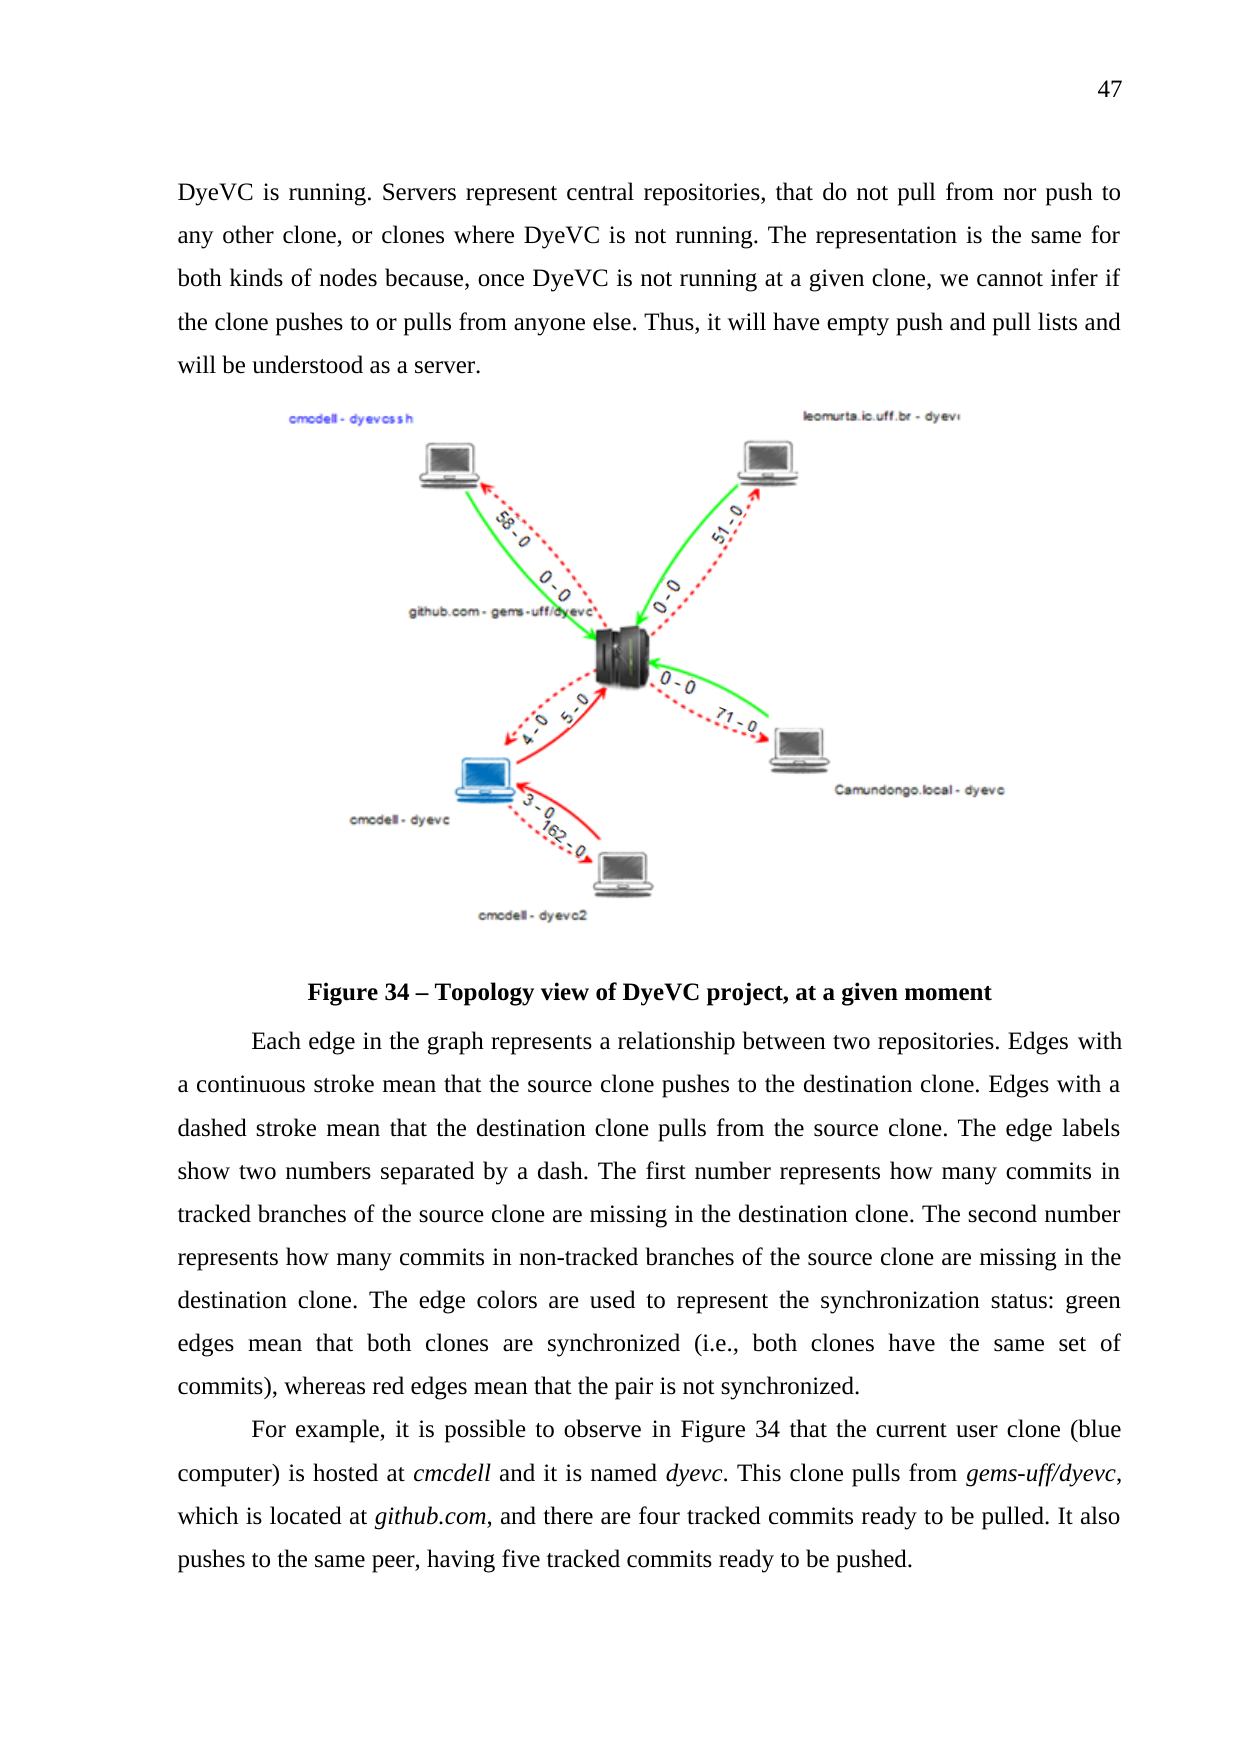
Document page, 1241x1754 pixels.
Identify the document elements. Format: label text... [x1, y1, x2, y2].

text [177, 177, 1122, 378]
text Each edge in the graph represents a relationship between two repositories. Edges with a continuous stroke mean that the source clone pushes to the destination clone. Edges with a dashed stroke mean that the destination clone pulls from the source clone. The edge labels show two numbers separated by a dash. The first number represents how many commits in tracked branches of the source clone are missing in the destination clone. The second number represents how many commits in non-tracked branches of the source clone are missing in the destination clone. The edge colors are used to represent the synchronization status: green edges mean that both clones are synchronized (i.e., both clones have the same set of commits), whereas red edges mean that the pair is not synchronized. [177, 1026, 1122, 1400]
picture [285, 405, 1014, 926]
text Figure 34 – Topology view of DyeVC project, at a given moment [177, 977, 1122, 1006]
text For example, it is possible to observe in Figure 34 that the current user clone (blue computer) is hosted at cmcdell and it is named dyevc. This clone pulls from gems-uff/dyevc, which is located at github.com, and there are four tracked commits ready to be pulled. It also pushes to the same peer, having five tracked commits ready to be pushed. [177, 1414, 1122, 1573]
